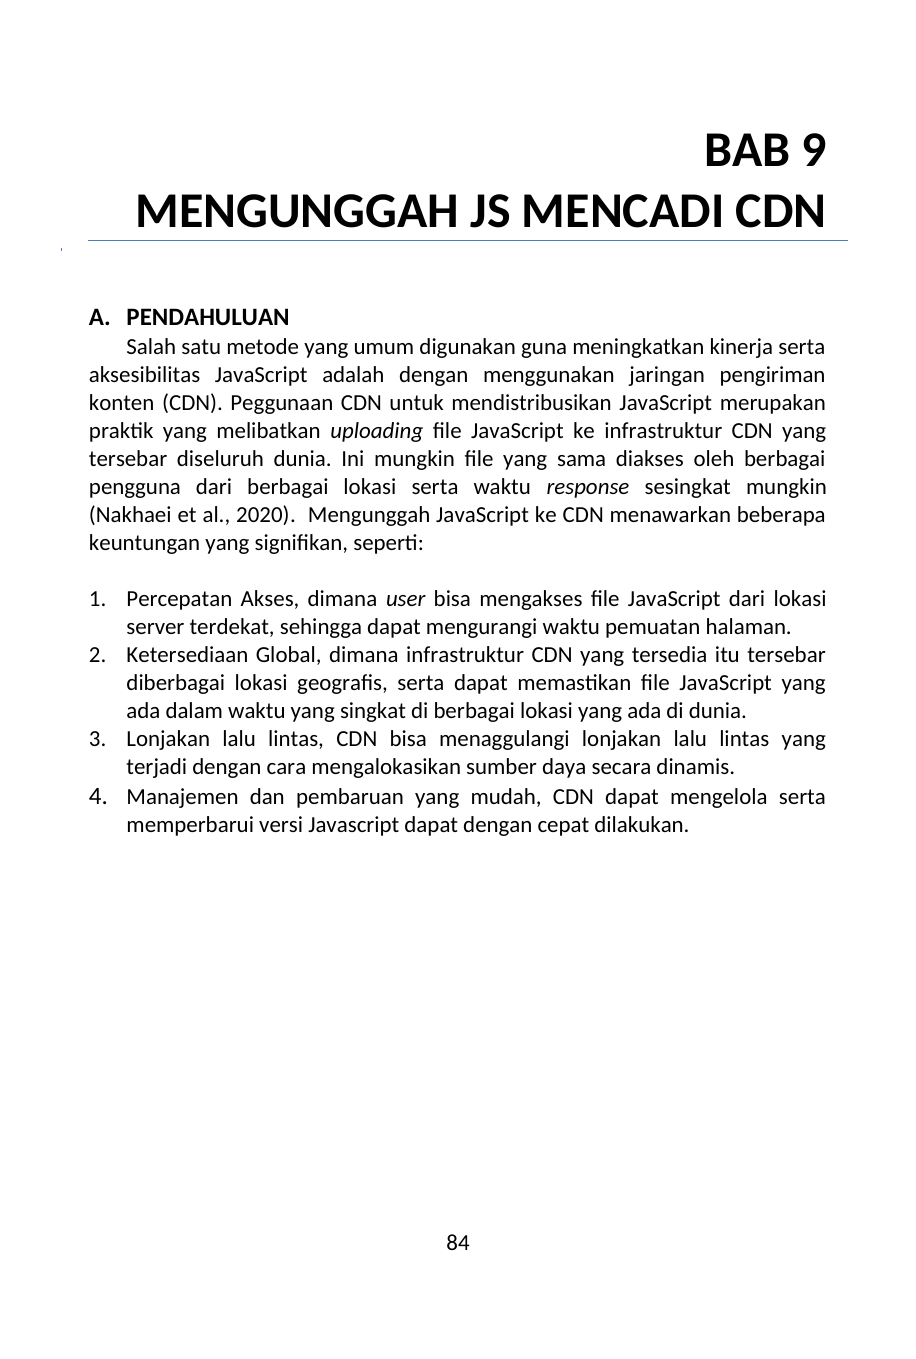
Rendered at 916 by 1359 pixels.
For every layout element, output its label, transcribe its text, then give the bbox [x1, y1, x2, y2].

subtitle BAB 9 MENGUNGGAH JS MENCADI CDN [89, 118, 827, 240]
list Lonjakan lalu lintas, CDN bisa menaggulangi lonjakan lalu lintas yang terjadi dengan cara mengalokasikan sumber daya secara dinamis. [89, 724, 827, 780]
list Ketersediaan Global, dimana infrastruktur CDN yang tersedia itu tersebar diberbagai lokasi geografis, serta dapat memastikan file JavaScript yang ada dalam waktu yang singkat di berbagai lokasi yang ada di dunia. [89, 640, 827, 724]
subtitle PENDAHULUAN [89, 301, 827, 332]
text Salah satu metode yang umum digunakan guna meningkatkan kinerja serta aksesibilitas JavaScript adalah dengan menggunakan jaringan pengiriman konten (CDN). Peggunaan CDN untuk mendistribusikan JavaScript merupakan praktik yang melibatkan uploading file JavaScript ke infrastruktur CDN yang tersebar diseluruh dunia. Ini mungkin file yang sama diakses oleh berbagai pengguna dari berbagai lokasi serta waktu response sesingkat mungkin . Mengunggah JavaScript ke CDN menawarkan beberapa keuntungan yang signifikan, seperti: [89, 332, 827, 556]
list Percepatan Akses, dimana user bisa mengakses file JavaScript dari lokasi server terdekat, sehingga dapat mengurangi waktu pemuatan halaman. [89, 584, 827, 640]
list Manajemen dan pembaruan yang mudah, CDN dapat mengelola serta memperbarui versi Javascript dapat dengan cepat dilakukan. [89, 780, 827, 839]
